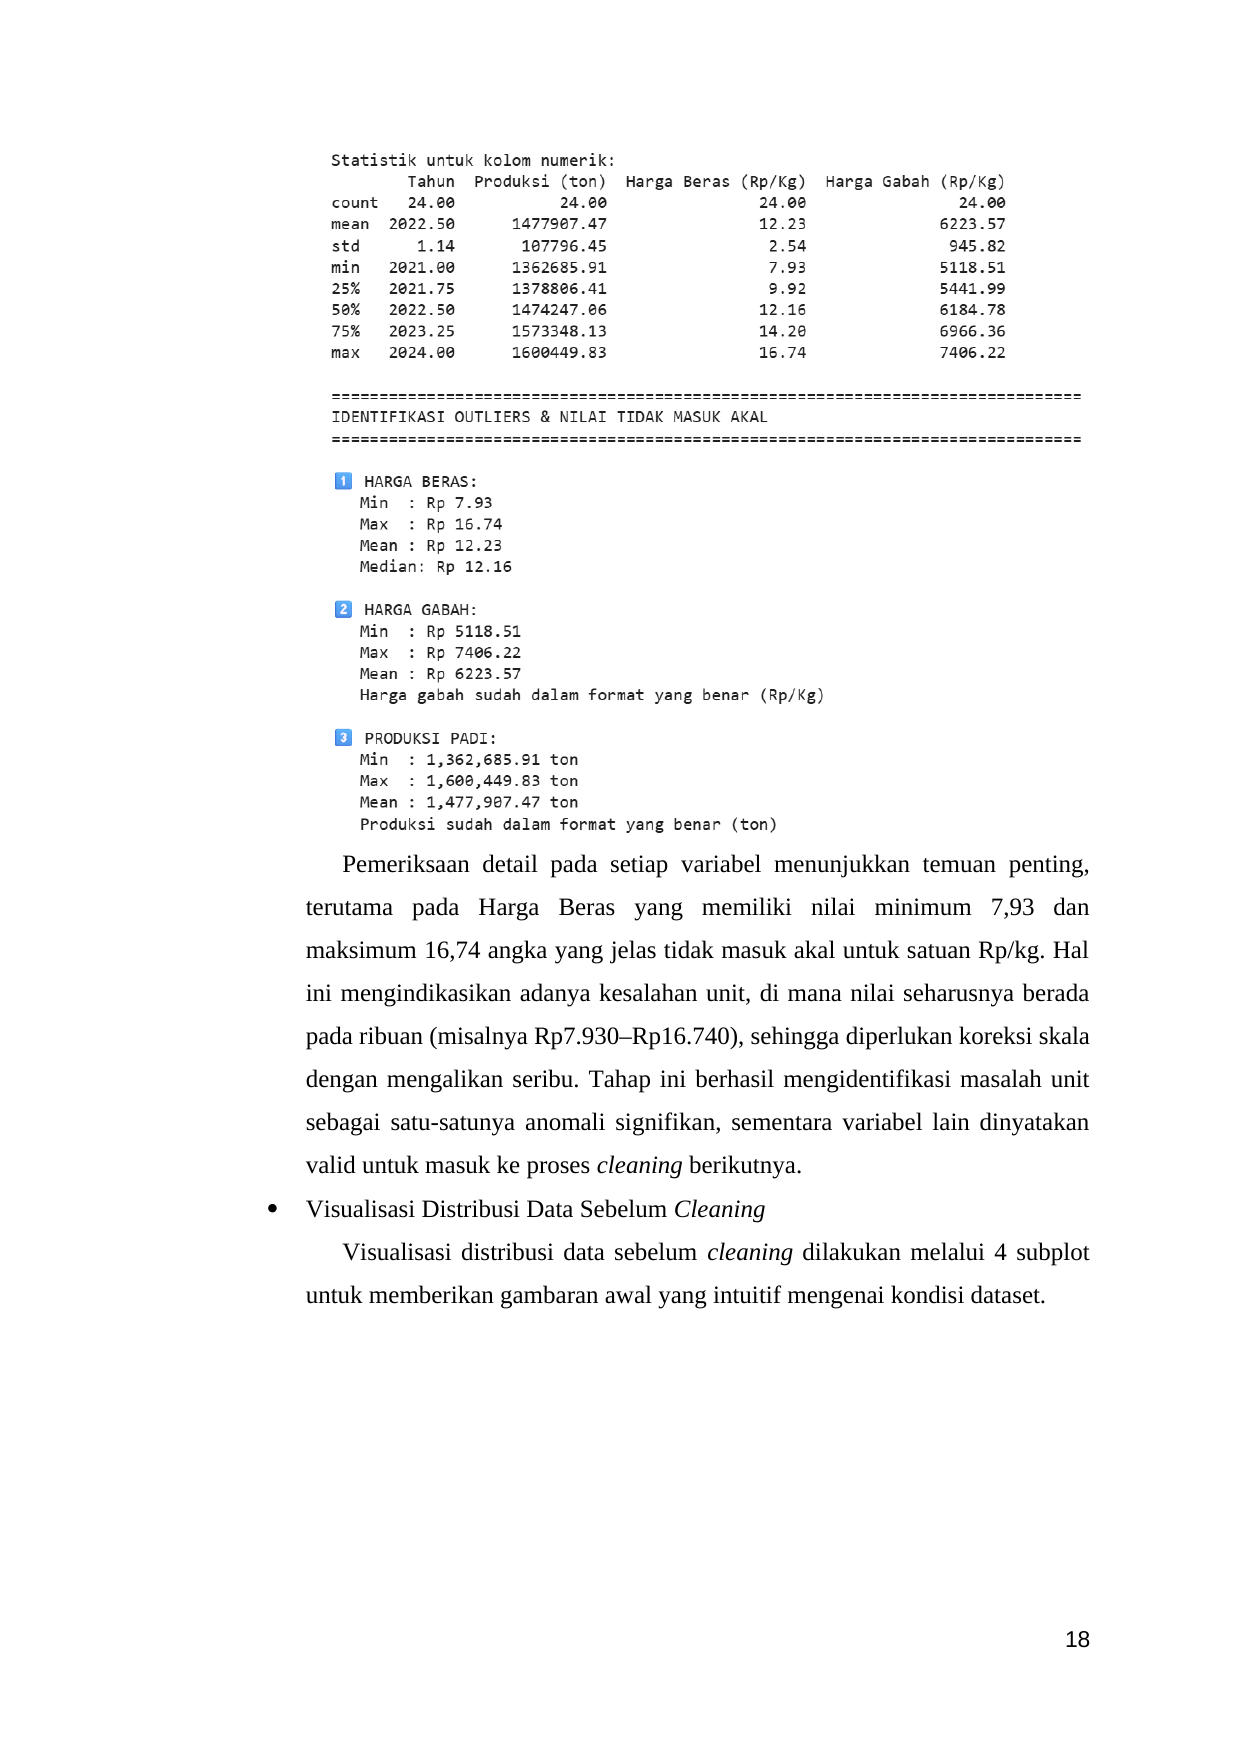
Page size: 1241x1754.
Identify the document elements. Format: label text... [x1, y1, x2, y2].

picture [314, 150, 1081, 836]
text Pemeriksaan detail pada setiap variabel menunjukkan temuan penting, terutama pada Harga Beras yang memiliki nilai minimum 7,93 dan maksimum 16,74 angka yang jelas tidak masuk akal untuk satuan Rp/kg. Hal ini mengindikasikan adanya kesalahan unit, di mana nilai seharusnya berada pada ribuan (misalnya Rp7.930–Rp16.740), sehingga diperlukan koreksi skala dengan mengalikan seribu. Tahap ini berhasil mengidentifikasi masalah unit sebagai satu-satunya anomali signifikan, sementara variabel lain dinyatakan valid untuk masuk ke proses cleaning berikutnya. [306, 849, 1090, 1179]
text Visualisasi distribusi data sebelum cleaning dilakukan melalui 4 subplot untuk memberikan gambaran awal yang intuitif mengenai kondisi dataset. [306, 1237, 1090, 1309]
list Visualisasi Distribusi Data Sebelum Cleaning [268, 1194, 1090, 1222]
